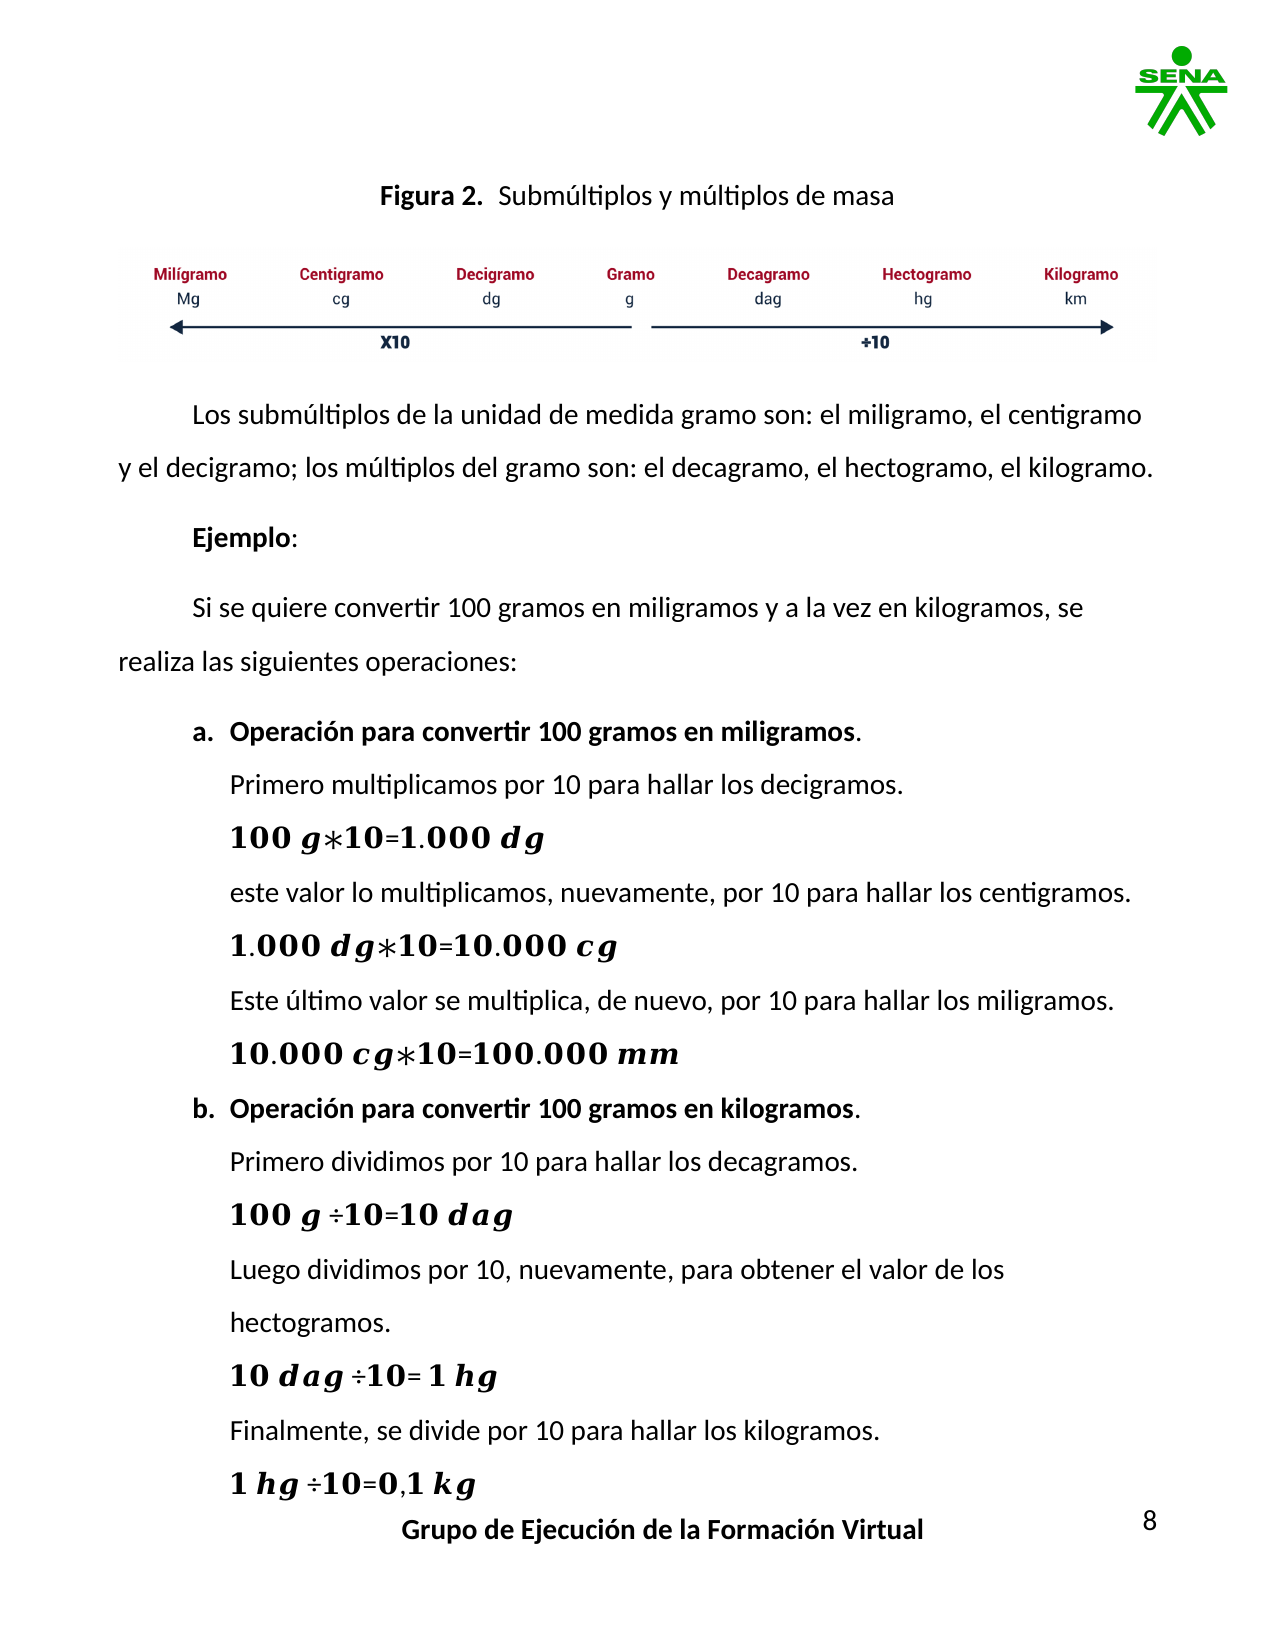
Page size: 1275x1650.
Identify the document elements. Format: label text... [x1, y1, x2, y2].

list 𝟏.𝟎𝟎𝟎 𝒅𝒈∗𝟏𝟎=𝟏𝟎.𝟎𝟎𝟎 𝒄𝒈 [229, 928, 1157, 964]
list Este último valor se multiplica, de nuevo, por 10 para hallar los miligramos. [229, 982, 1157, 1018]
list este valor lo multiplicamos, nuevamente, por 10 para hallar los centigramos. [229, 874, 1157, 910]
text Ejemplo: [118, 519, 1157, 555]
list 𝟏𝟎𝟎 𝒈∗𝟏𝟎=𝟏.𝟎𝟎𝟎 𝒅𝒈 [229, 820, 1157, 856]
list Finalmente, se divide por 10 para hallar los kilogramos. [229, 1412, 1157, 1448]
list Luego dividimos por 10, nuevamente, para obtener el valor de los hectogramos. [229, 1251, 1157, 1340]
list Primero multiplicamos por 10 para hallar los decigramos. [229, 766, 1157, 802]
list 𝟏 𝒉𝒈 ÷𝟏𝟎=𝟎,𝟏 𝒌𝒈 [229, 1466, 1157, 1502]
list Operación para convertir 100 gramos en kilogramos. [192, 1090, 1157, 1125]
list Operación para convertir 100 gramos en miligramos. [192, 713, 1157, 748]
picture [1135, 46, 1228, 136]
text Los submúltiplos de la unidad de medida gramo son: el miligramo, el centigramo y el decigramo; los múltiplos del gramo son: el decagramo, el hectogramo, el kilogramo. [118, 396, 1157, 485]
list 𝟏𝟎𝟎 𝒈 ÷𝟏𝟎=𝟏𝟎 𝒅𝒂𝒈 [229, 1197, 1157, 1233]
list 𝟏𝟎.𝟎𝟎𝟎 𝒄𝒈∗𝟏𝟎=𝟏𝟎𝟎.𝟎𝟎𝟎 𝒎𝒎 [229, 1035, 1157, 1072]
text Submúltiplos y múltiplos de masa [118, 177, 1157, 213]
list 𝟏𝟎 𝒅𝒂𝒈 ÷𝟏𝟎= 𝟏 𝒉𝒈 [229, 1358, 1157, 1394]
picture [118, 247, 1157, 362]
text Si se quiere convertir 100 gramos en miligramos y a la vez en kilogramos, se realiza las siguientes operaciones: [118, 589, 1157, 678]
list Primero dividimos por 10 para hallar los decagramos. [229, 1143, 1157, 1179]
